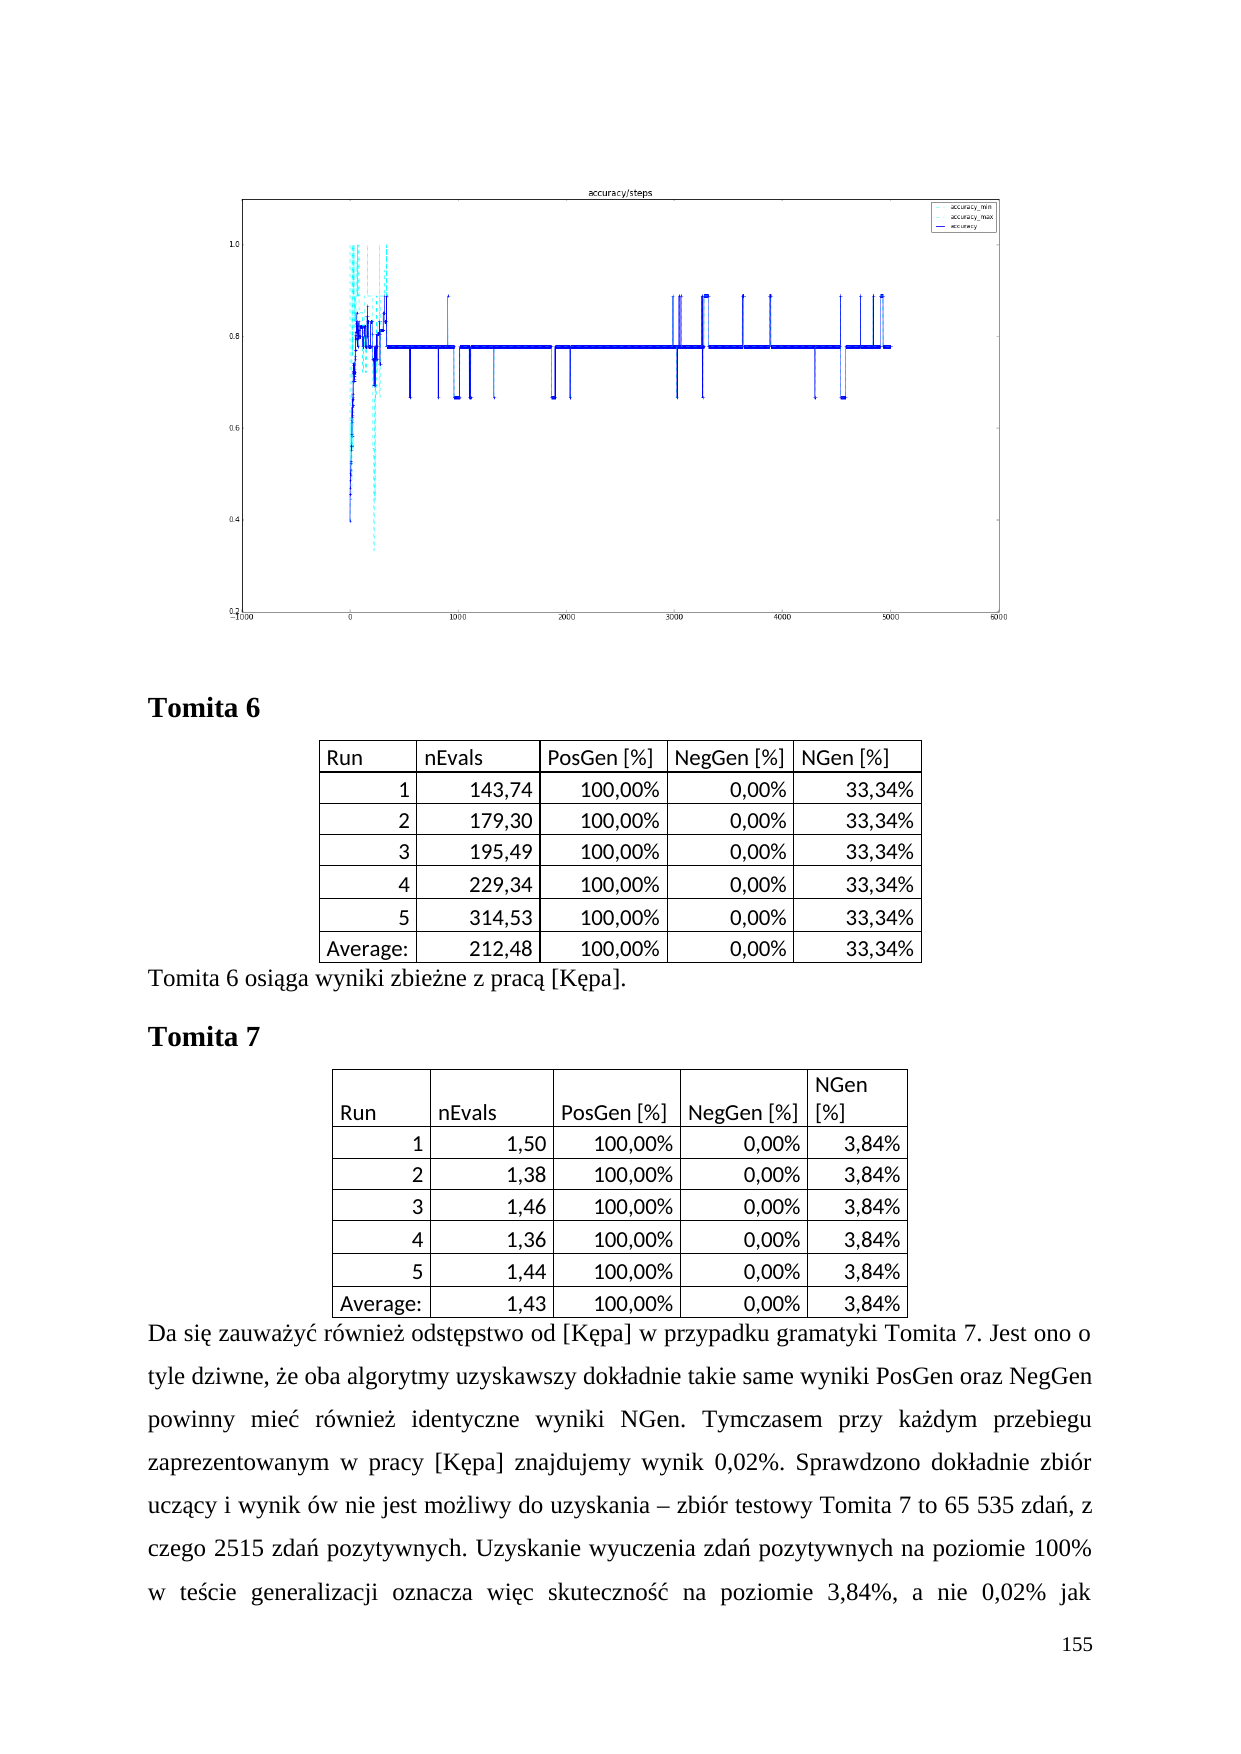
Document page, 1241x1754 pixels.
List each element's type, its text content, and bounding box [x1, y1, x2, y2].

table_cell 33,34% [794, 932, 921, 962]
table_cell 1,38 [431, 1159, 553, 1189]
table_cell 100,00% [541, 866, 667, 898]
table_cell 5 [333, 1254, 430, 1286]
table_cell Average: [333, 1287, 430, 1317]
table_cell 1,46 [431, 1190, 553, 1220]
table_cell 100,00% [541, 804, 667, 834]
table_cell 0,00% [681, 1190, 807, 1220]
table_cell 33,34% [794, 835, 921, 865]
table_cell 314,53 [417, 899, 539, 931]
table_cell 0,00% [681, 1254, 807, 1286]
text Tomita 6 [148, 690, 1093, 723]
table_cell 33,34% [794, 804, 921, 834]
table_cell 1,50 [431, 1127, 553, 1157]
table_cell 0,00% [668, 773, 793, 803]
table_cell 100,00% [554, 1190, 680, 1220]
table_cell 3,84% [808, 1159, 907, 1189]
table_cell 212,48 [417, 932, 539, 962]
table_header NegGen [%] [681, 1070, 807, 1126]
table_cell 0,00% [668, 899, 793, 931]
table_cell 0,00% [681, 1159, 807, 1189]
table_cell 0,00% [681, 1221, 807, 1253]
table_cell Average: [320, 932, 416, 962]
table_cell 100,00% [541, 773, 667, 803]
table_cell 3,84% [808, 1254, 907, 1286]
table_cell 4 [320, 866, 416, 898]
table_cell 100,00% [554, 1287, 680, 1317]
table_cell 2 [333, 1159, 430, 1189]
table_cell 0,00% [668, 932, 793, 962]
table_cell 33,34% [794, 773, 921, 803]
table_header nEvals [431, 1070, 553, 1126]
table_header PosGen [%] [541, 741, 667, 771]
table_cell 100,00% [554, 1254, 680, 1286]
table_cell 229,34 [417, 866, 539, 898]
table_cell 0,00% [668, 804, 793, 834]
table_header NGen [%] [794, 741, 921, 771]
table_cell 1 [333, 1127, 430, 1157]
table_cell 179,30 [417, 804, 539, 834]
table_cell 3,84% [808, 1221, 907, 1253]
table_cell 1,36 [431, 1221, 553, 1253]
table_cell 0,00% [668, 866, 793, 898]
table_cell 143,74 [417, 773, 539, 803]
text Tomita 7 [148, 1019, 1093, 1052]
table_cell 5 [320, 899, 416, 931]
table_header NegGen [%] [668, 741, 793, 771]
table_cell 3,84% [808, 1127, 907, 1157]
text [148, 1318, 1093, 1605]
table_cell 100,00% [541, 835, 667, 865]
table_cell 100,00% [541, 932, 667, 962]
table_cell 195,49 [417, 835, 539, 865]
table_cell 3 [333, 1190, 430, 1220]
table_cell 3,84% [808, 1190, 907, 1220]
table_cell 100,00% [554, 1221, 680, 1253]
table_header Run [333, 1070, 430, 1126]
table_cell 0,00% [681, 1287, 807, 1317]
table_header NGen [%] [808, 1070, 907, 1126]
table_cell 3 [320, 835, 416, 865]
table_cell 1,43 [431, 1287, 553, 1317]
picture [147, 147, 1093, 663]
table_cell 1 [320, 773, 416, 803]
table_header PosGen [%] [554, 1070, 680, 1126]
table_cell 33,34% [794, 866, 921, 898]
table_cell 3,84% [808, 1287, 907, 1317]
table_cell 4 [333, 1221, 430, 1253]
table_cell 100,00% [554, 1159, 680, 1189]
table_header Run [320, 741, 416, 771]
text Tomita 6 osiąga wyniki zbieżne z pracą [Kępa]. [148, 963, 1093, 992]
table_cell 100,00% [554, 1127, 680, 1157]
table_cell 2 [320, 804, 416, 834]
table_header nEvals [417, 741, 539, 771]
table_cell 1,44 [431, 1254, 553, 1286]
table_cell 0,00% [668, 835, 793, 865]
table_cell 33,34% [794, 899, 921, 931]
table_cell 0,00% [681, 1127, 807, 1157]
table_cell 100,00% [541, 899, 667, 931]
